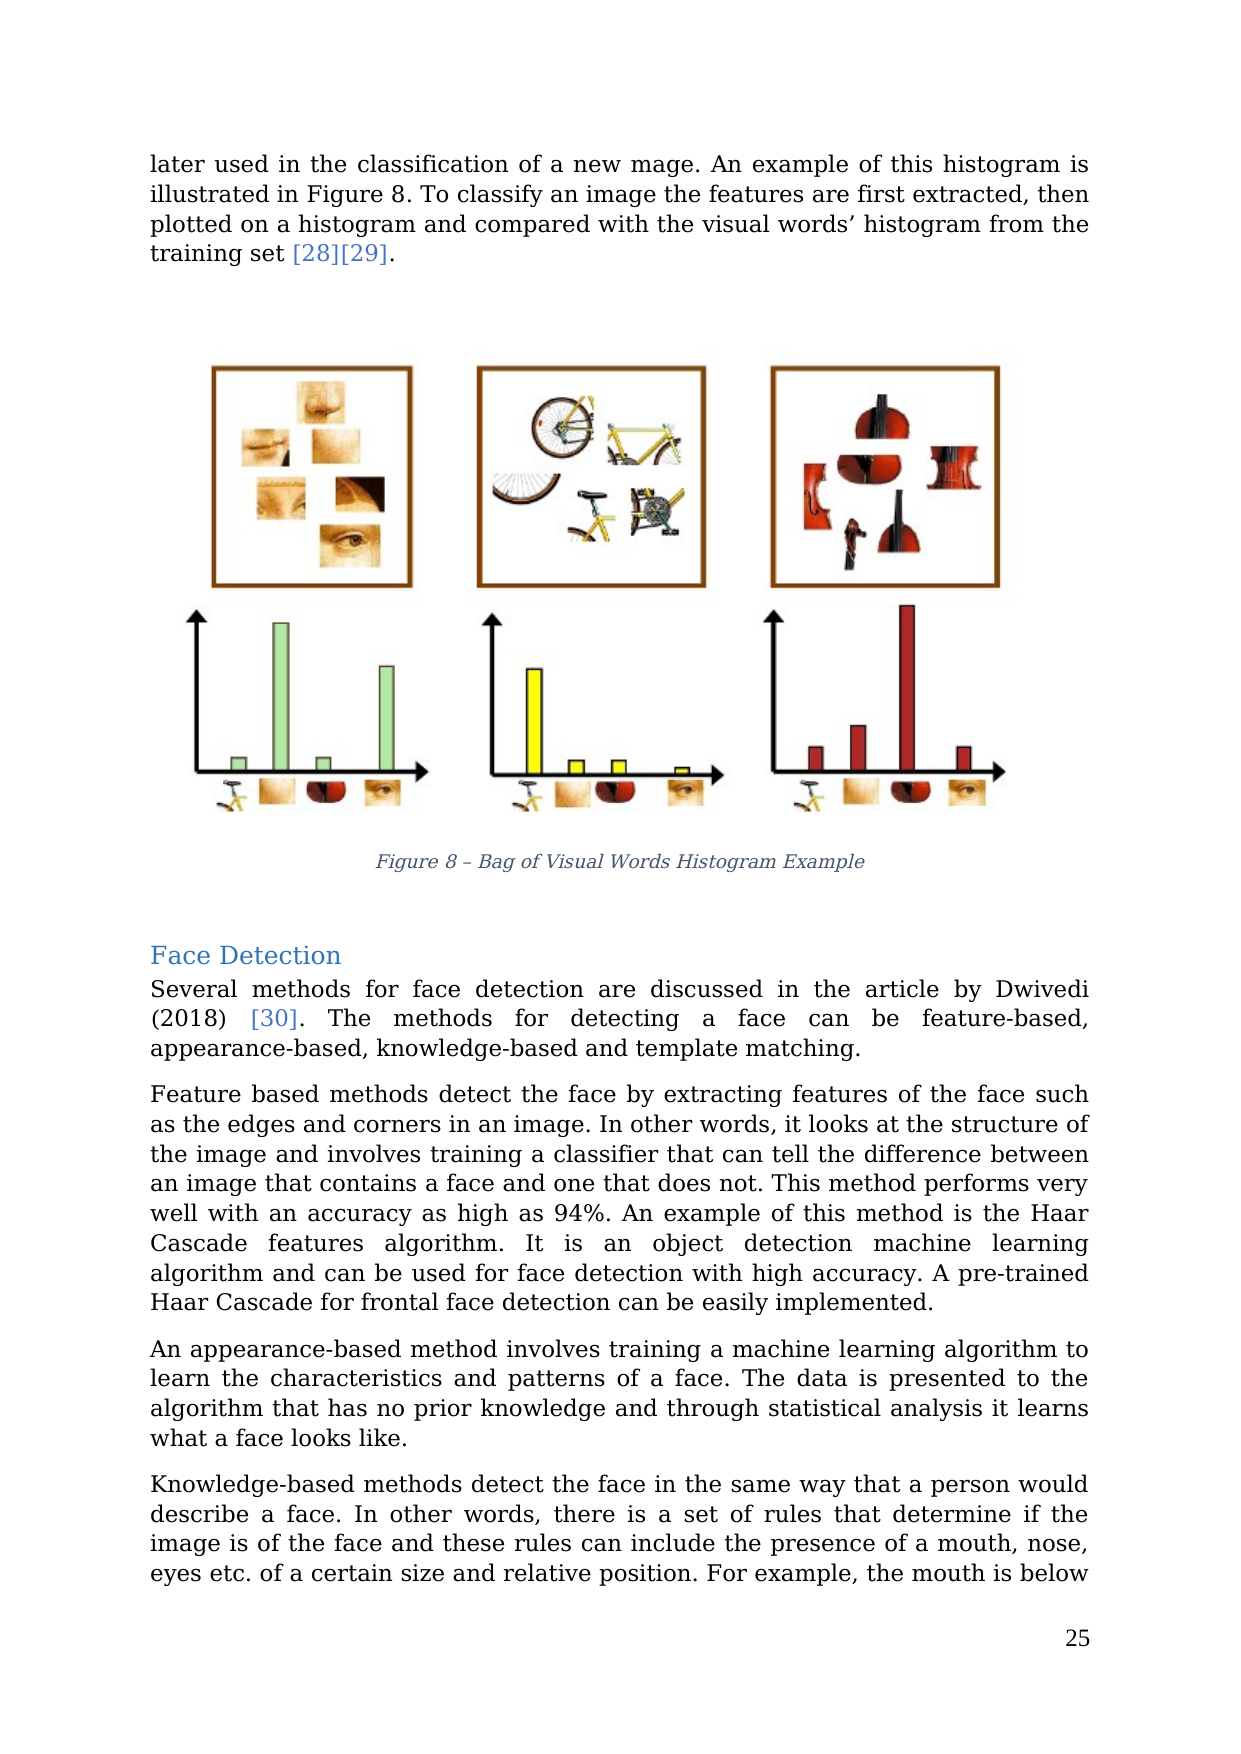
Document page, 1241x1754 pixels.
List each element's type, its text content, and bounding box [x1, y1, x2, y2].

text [150, 150, 1090, 267]
text Feature based methods detect the face by extracting features of the face such as the edges and corners in an image. In other words, it looks at the structure of the image and involves training a classifier that can tell the difference between an image that contains a face and one that does not. This method performs very well with an accuracy as high as 94%. An example of this method is the Haar Cascade features algorithm. It is an object detection machine learning algorithm and can be used for face detection with high accuracy. A pre-trained Haar Cascade for frontal face detection can be easily implemented. [150, 1080, 1090, 1315]
text Several methods for face detection are discussed in the article by Dwivedi (2018) [30]. The methods for detecting a face can be feature-based, appearance-based, knowledge-based and template matching. [150, 974, 1090, 1061]
picture [150, 331, 1091, 832]
subtitle Face Detection [150, 940, 1090, 970]
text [150, 1470, 1090, 1586]
text An appearance-based method involves training a machine learning algorithm to learn the characteristics and patterns of a face. The data is presented to the algorithm that has no prior knowledge and through statistical analysis it learns what a face looks like. [150, 1334, 1090, 1451]
